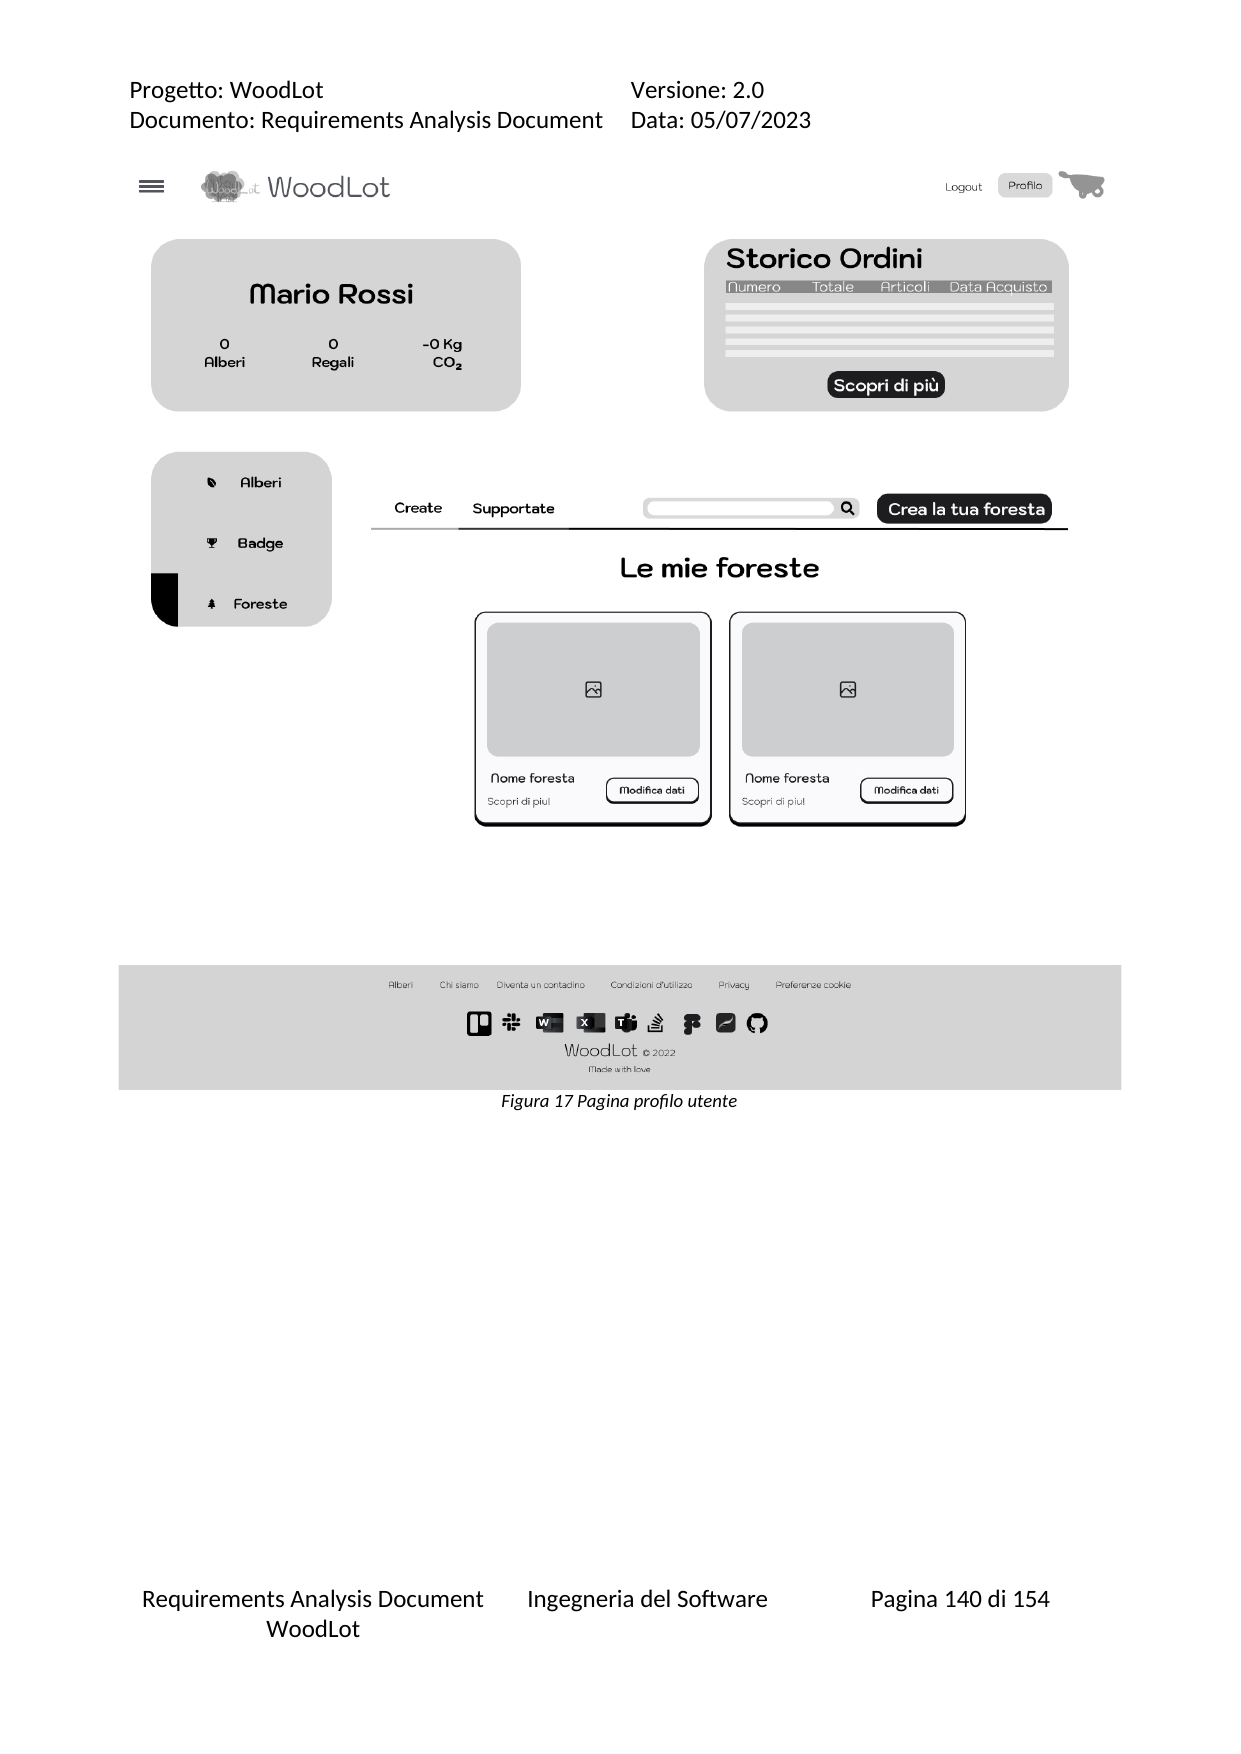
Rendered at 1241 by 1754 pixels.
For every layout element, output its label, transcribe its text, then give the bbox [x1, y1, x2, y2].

picture [118, 165, 1122, 1090]
text Figura 17 Pagina profilo utente [118, 1090, 1122, 1112]
